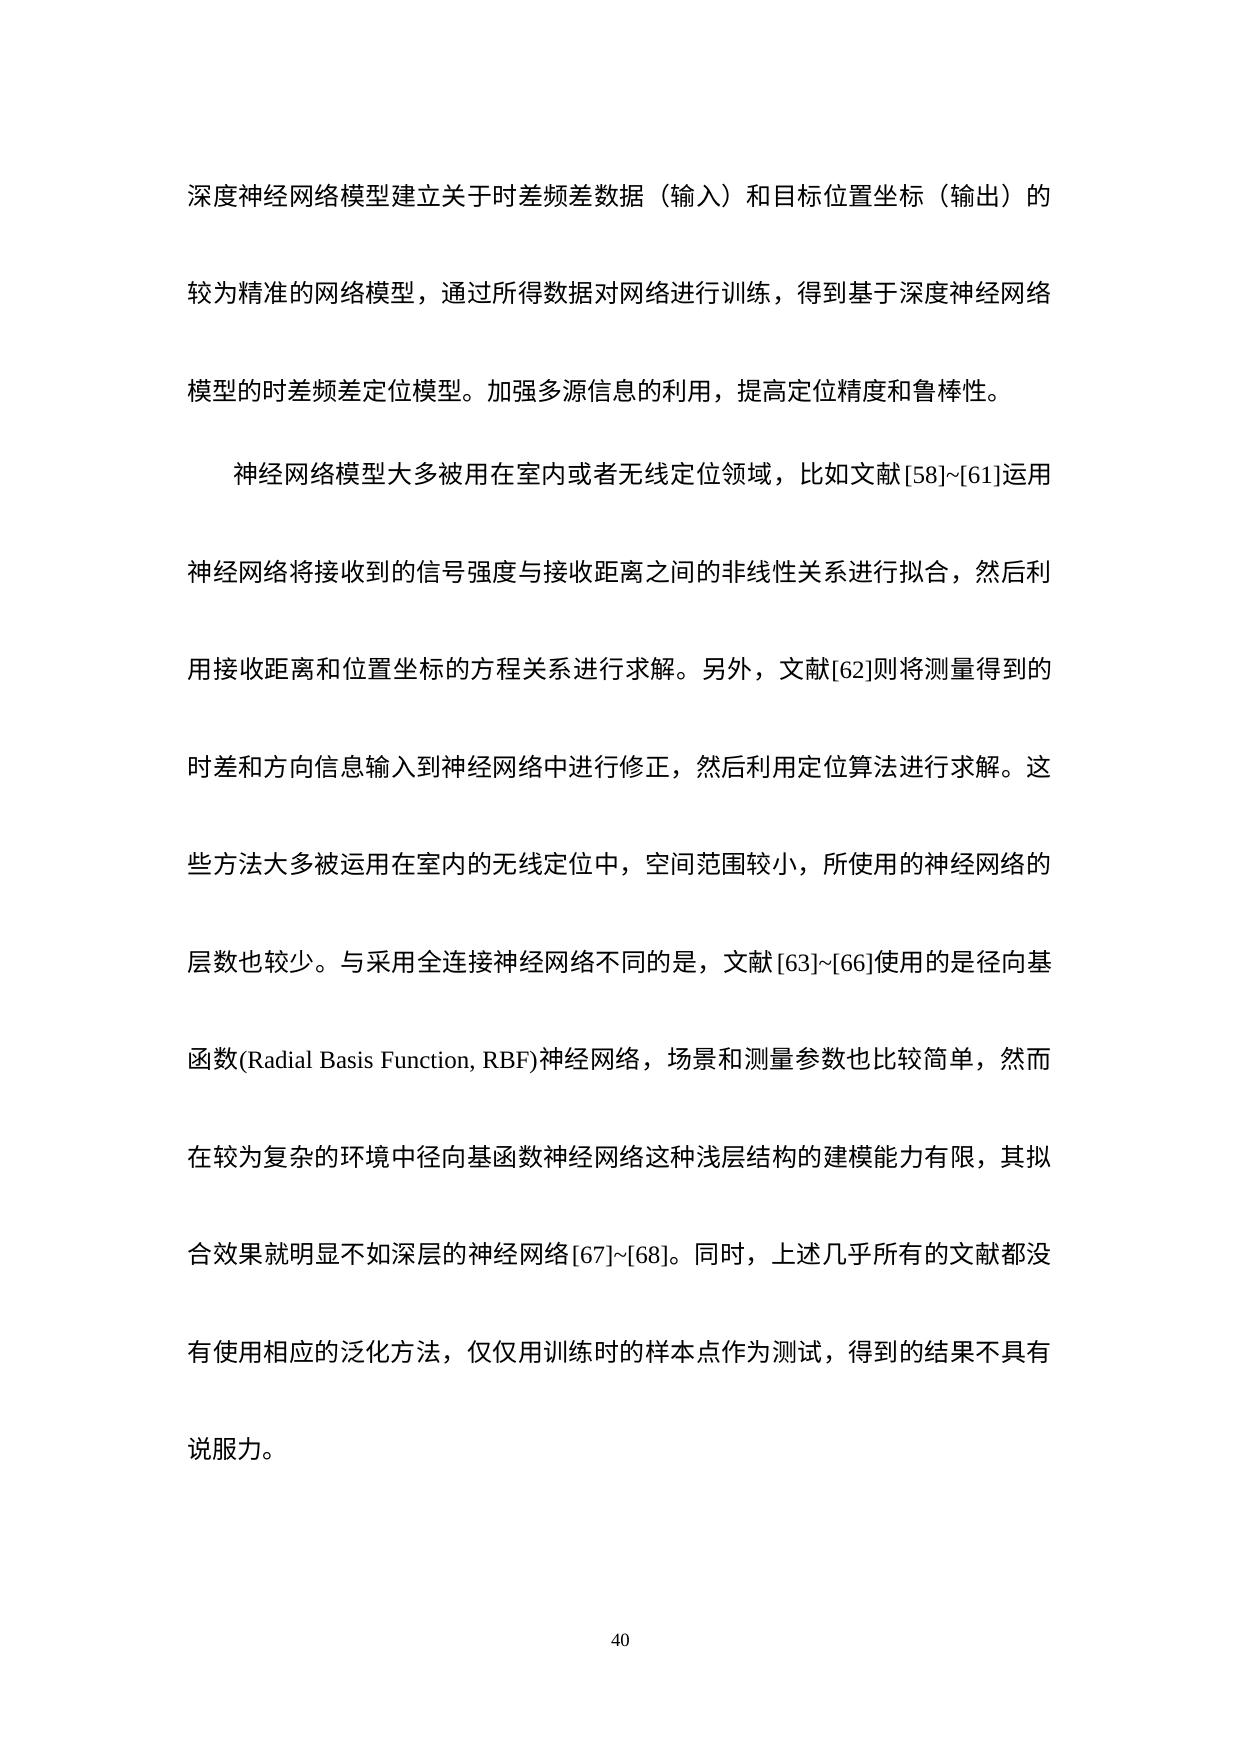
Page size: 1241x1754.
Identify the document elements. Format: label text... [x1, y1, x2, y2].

text 神经网络模型大多被用在室内或者无线定位领域，比如文献[58]~[61]运用神经网络将接收到的信号强度与接收距离之间的非线性关系进行拟合，然后利用接收距离和位置坐标的方程关系进行求解。另外，文献[62]则将测量得到的时差和方向信息输入到神经网络中进行修正，然后利用定位算法进行求解。这些方法大多被运用在室内的无线定位中，空间范围较小，所使用的神经网络的层数也较少。与采用全连接神经网络不同的是，文献[63]~[66]使用的是径向基函数(Radial Basis Function, RBF)神经网络，场景和测量参数也比较简单，然而在较为复杂的环境中径向基函数神经网络这种浅层结构的建模能力有限，其拟合效果就明显不如深层的神经网络[67]~[68]。同时，上述几乎所有的文献都没有使用相应的泛化方法，仅仅用训练时的样本点作为测试，得到的结果不具有说服力。 [187, 440, 1053, 1480]
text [187, 162, 1053, 422]
